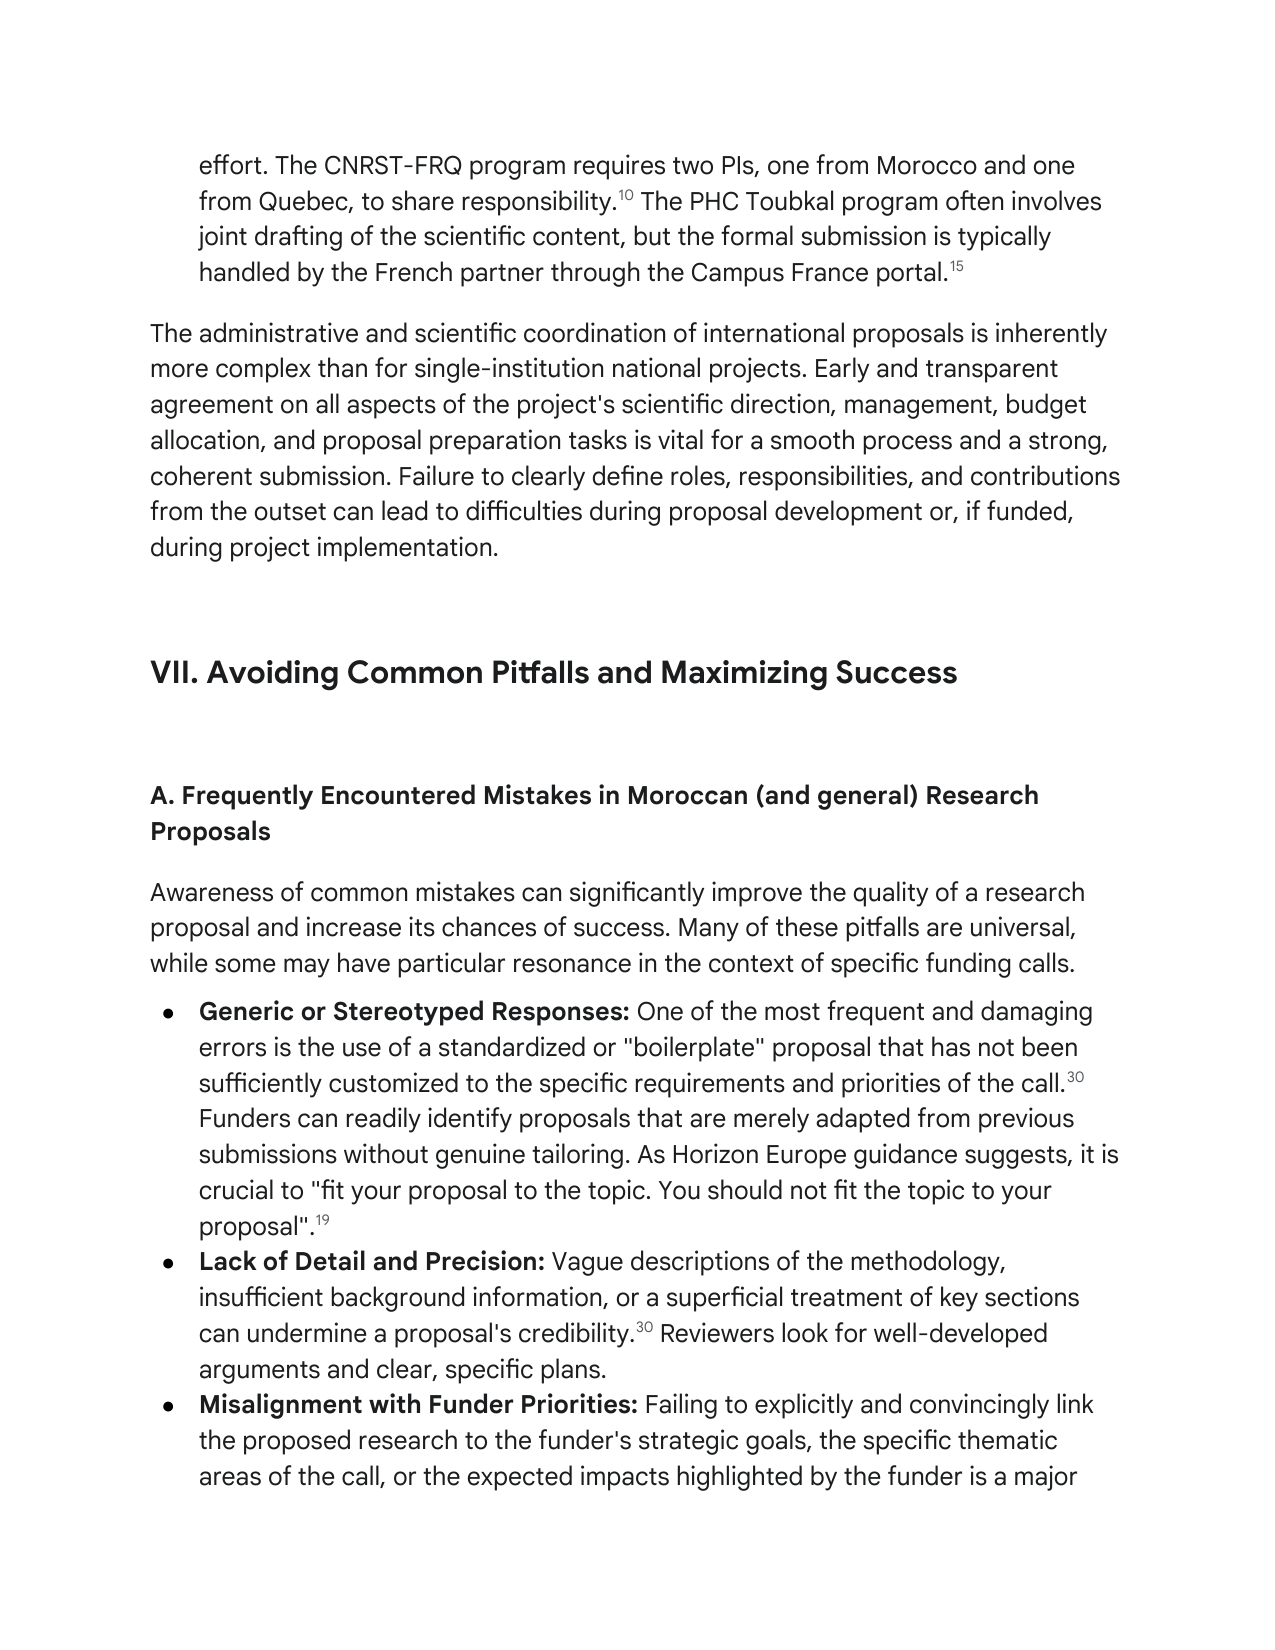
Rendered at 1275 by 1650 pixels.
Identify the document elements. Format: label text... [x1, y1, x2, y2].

text A. Frequently Encountered Mistakes in Moroccan (and general) Research Proposals [150, 780, 1125, 847]
text The administrative and scientific coordination of international proposals is inherently more complex than for single-institution national projects. Early and transparent agreement on all aspects of the project's scientific direction, management, budget allocation, and proposal preparation tasks is vital for a smooth process and a strong, coherent submission. Failure to clearly define roles, responsibilities, and contributions from the outset can lead to difficulties during proposal development or, if funded, during project implementation. [150, 318, 1125, 564]
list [161, 1389, 1125, 1492]
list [161, 150, 1125, 288]
text Awareness of common mistakes can significantly improve the quality of a research proposal and increase its chances of success. Many of these pitfalls are universal, while some may have particular resonance in the context of specific funding calls. [150, 877, 1125, 980]
list Lack of Detail and Precision: Vague descriptions of the methodology, insufficient background information, or a superficial treatment of key sections can undermine a proposal's credibility.30 Reviewers look for well-developed arguments and clear, specific plans. [161, 1247, 1125, 1385]
subtitle VII. Avoiding Common Pitfalls and Maximizing Success [150, 654, 1125, 693]
list Generic or Stereotyped Responses: One of the most frequent and damaging errors is the use of a standardized or "boilerplate" proposal that has not been sufficiently customized to the specific requirements and priorities of the call.30 Funders can readily identify proposals that are merely adapted from previous submissions without genuine tailoring. As Horizon Europe guidance suggests, it is crucial to "fit your proposal to the topic. You should not fit the topic to your proposal".19 [161, 997, 1125, 1242]
